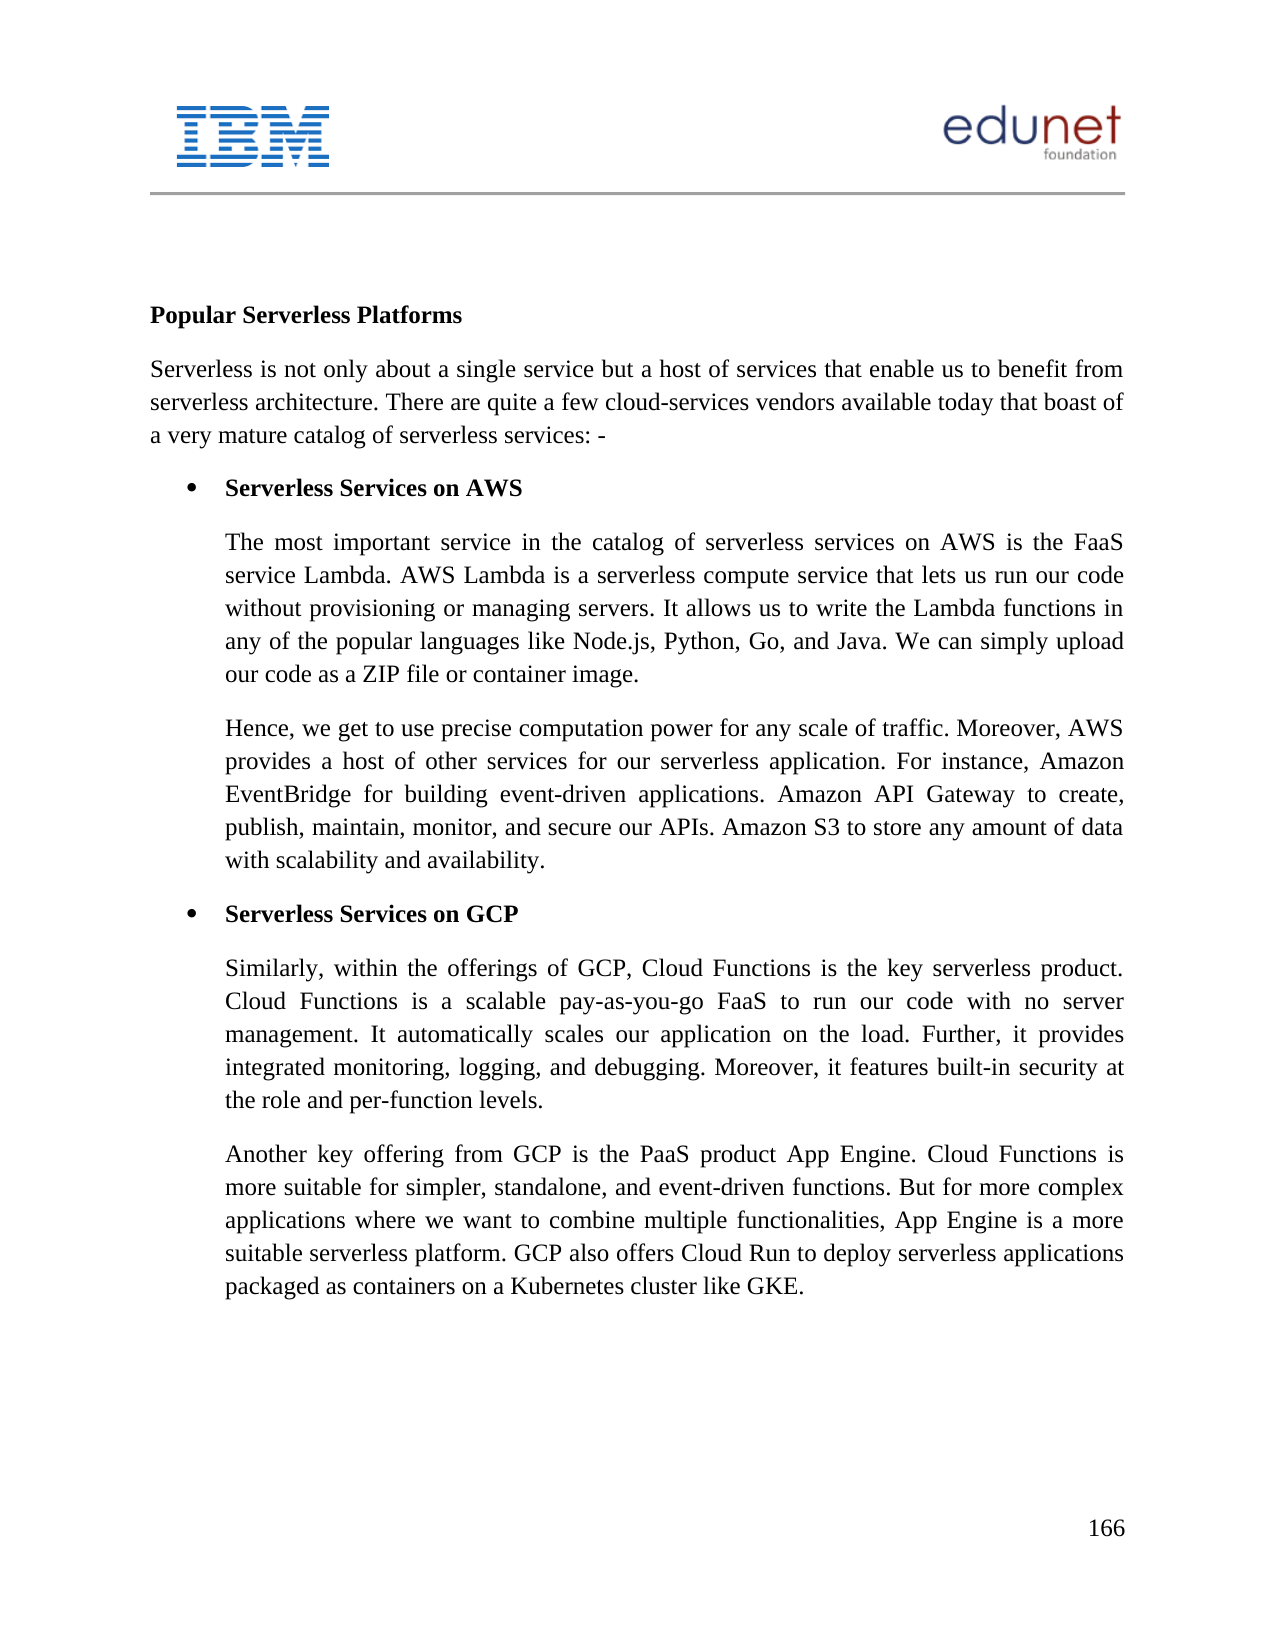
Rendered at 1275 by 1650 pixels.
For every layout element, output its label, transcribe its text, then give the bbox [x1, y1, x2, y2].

picture [176, 106, 329, 167]
subtitle Similarly, within the offerings of GCP, Cloud Functions is the key serverless product. Cloud Functions is a scalable pay-as-you-go FaaS to run our code with no server management. It automatically scales our application on the load. Further, it provides integrated monitoring, logging, and debugging. Moreover, it features built-in security at the role and per-function levels. [225, 1026, 1125, 1187]
subtitle Serverless Services on AWS [187, 547, 1125, 575]
subtitle Serverless Services on GCP [187, 972, 1125, 1001]
picture [941, 95, 1125, 167]
subtitle Serverless is not only about a single service but a host of services that enable us to benefit from serverless architecture. There are quite a few cloud-services vendors available today that boast of a very mature catalog of serverless services: - [150, 427, 1125, 521]
subtitle Another key offering from GCP is the PaaS product App Engine. Cloud Functions is more suitable for simpler, standalone, and event-driven functions. But for more complex applications where we want to combine multiple functionalities, App Engine is a more suitable serverless platform. GCP also offers Cloud Run to deploy serverless applications packaged as containers on a Kubernetes cluster like GKE. [225, 1212, 1125, 1373]
subtitle The most important service in the catalog of serverless services on AWS is the FaaS service Lambda. AWS Lambda is a serverless compute service that lets us run our code without provisioning or managing servers. It allows us to write the Lambda functions in any of the popular languages like Node.js, Python, Go, and Java. We can simply upload our code as a ZIP file or container image. [225, 600, 1125, 761]
subtitle Hence, we get to use precise computation power for any scale of traffic. Moreover, AWS provides a host of other services for our serverless application. For instance, Amazon EventBridge for building event-driven applications. Amazon API Gateway to create, publish, maintain, monitor, and secure our APIs. Amazon S3 to store any amount of data with scalability and availability. [225, 786, 1125, 947]
subtitle Popular Serverless Platforms [150, 373, 1125, 402]
text Using FaaS, developers can call serverless apps through APIs which the FaaS provider handles through an API gateway. [150, 300, 1125, 362]
